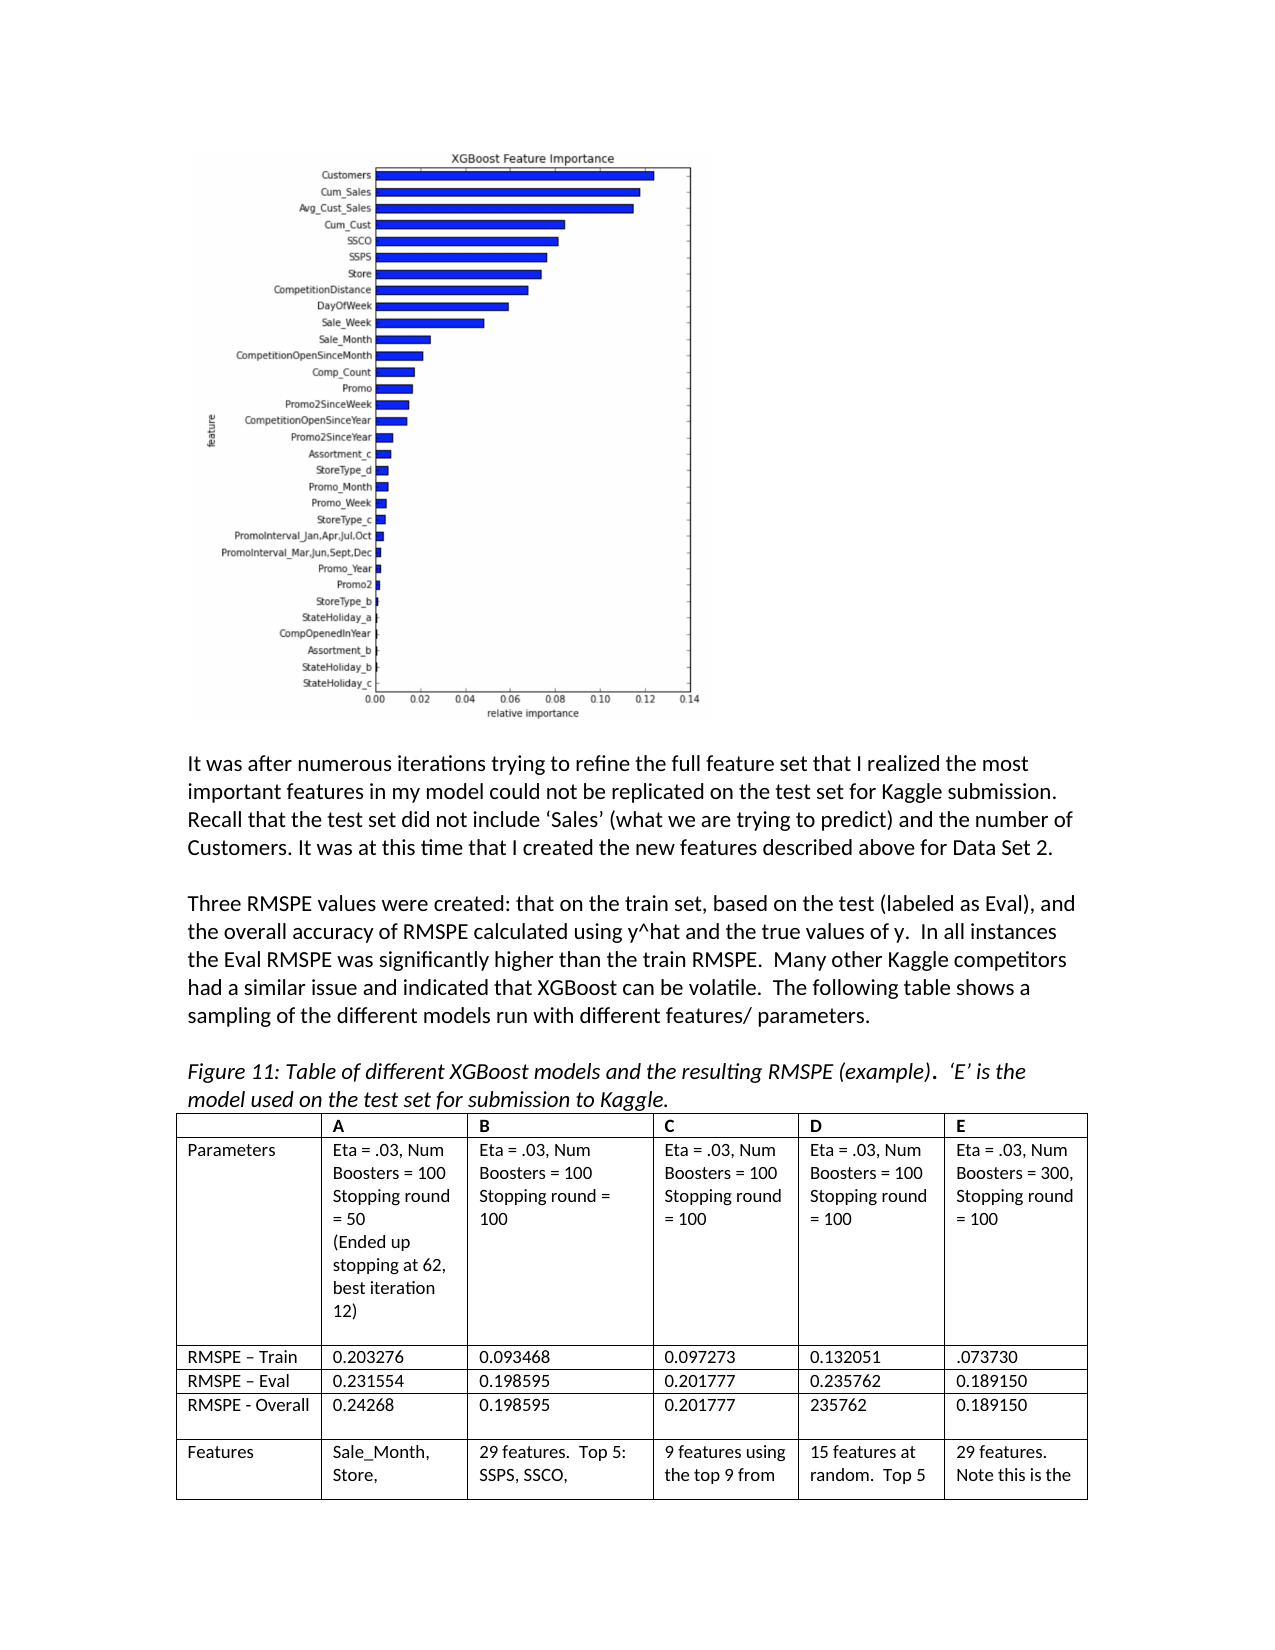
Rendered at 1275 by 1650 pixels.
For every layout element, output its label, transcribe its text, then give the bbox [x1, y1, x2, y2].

picture [187, 150, 713, 721]
table_cell 0.097273 [654, 1346, 798, 1368]
table_cell Eta = .03, Num Boosters = 100 Stopping round = 100 [654, 1138, 798, 1344]
table_cell Eta = .03, Num Boosters = 300, Stopping round = 100 [945, 1138, 1087, 1344]
table_header [177, 1114, 321, 1137]
table_cell RMSPE - Overall [177, 1394, 321, 1439]
table_header E [945, 1114, 1087, 1137]
table_cell 0.201777 [654, 1394, 798, 1439]
table_cell 235762 [799, 1394, 944, 1439]
table_cell 0.198595 [468, 1394, 653, 1439]
table_cell 0.189150 [945, 1370, 1087, 1392]
table_header A [322, 1114, 467, 1137]
table_header B [468, 1114, 653, 1137]
table_cell 0.24268 [322, 1394, 467, 1439]
table_cell Features [177, 1440, 321, 1499]
table_cell 0.235762 [799, 1370, 944, 1392]
table_cell 0.201777 [654, 1370, 798, 1392]
table_cell 0.093468 [468, 1346, 653, 1368]
table_cell 0.132051 [799, 1346, 944, 1368]
table_header C [654, 1114, 798, 1137]
table_cell Eta = .03, Num Boosters = 100 Stopping round = 50 (Ended up stopping at 62, best iteration 12) [322, 1138, 467, 1344]
table_cell .073730 [945, 1346, 1087, 1368]
text It was after numerous iterations trying to refine the full feature set that I realized the most important features in my model could not be replicated on the test set for Kaggle submission. Recall that the test set did not include ‘Sales’ (what we are trying to predict) and the number of Customers. It was at this time that I created the new features described above for Data Set 2. [187, 749, 1087, 861]
text Figure 11: Table of different XGBoost models and the resulting RMSPE (example). ‘E’ is the model used on the test set for submission to Kaggle. [187, 1057, 1087, 1113]
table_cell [799, 1440, 944, 1499]
table_cell 0.203276 [322, 1346, 467, 1368]
table_cell Parameters [177, 1138, 321, 1344]
table_header D [799, 1114, 944, 1137]
table_cell RMSPE – Eval [177, 1370, 321, 1392]
table_cell Eta = .03, Num Boosters = 100 Stopping round = 100 [468, 1138, 653, 1344]
table_cell 0.189150 [945, 1394, 1087, 1439]
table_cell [654, 1440, 798, 1499]
table_cell Eta = .03, Num Boosters = 100 Stopping round = 100 [799, 1138, 944, 1344]
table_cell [945, 1440, 1087, 1499]
text Three RMSPE values were created: that on the train set, based on the test (labeled as Eval), and the overall accuracy of RMSPE calculated using y^hat and the true values of y. In all instances the Eval RMSPE was significantly higher than the train RMSPE. Many other Kaggle competitors had a similar issue and indicated that XGBoost can be volatile. The following table shows a sampling of the different models run with different features/ parameters. [187, 889, 1087, 1029]
table_cell 0.231554 [322, 1370, 467, 1392]
table_cell RMSPE – Train [177, 1346, 321, 1368]
table_cell 0.198595 [468, 1370, 653, 1392]
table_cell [322, 1440, 467, 1499]
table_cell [468, 1440, 653, 1499]
